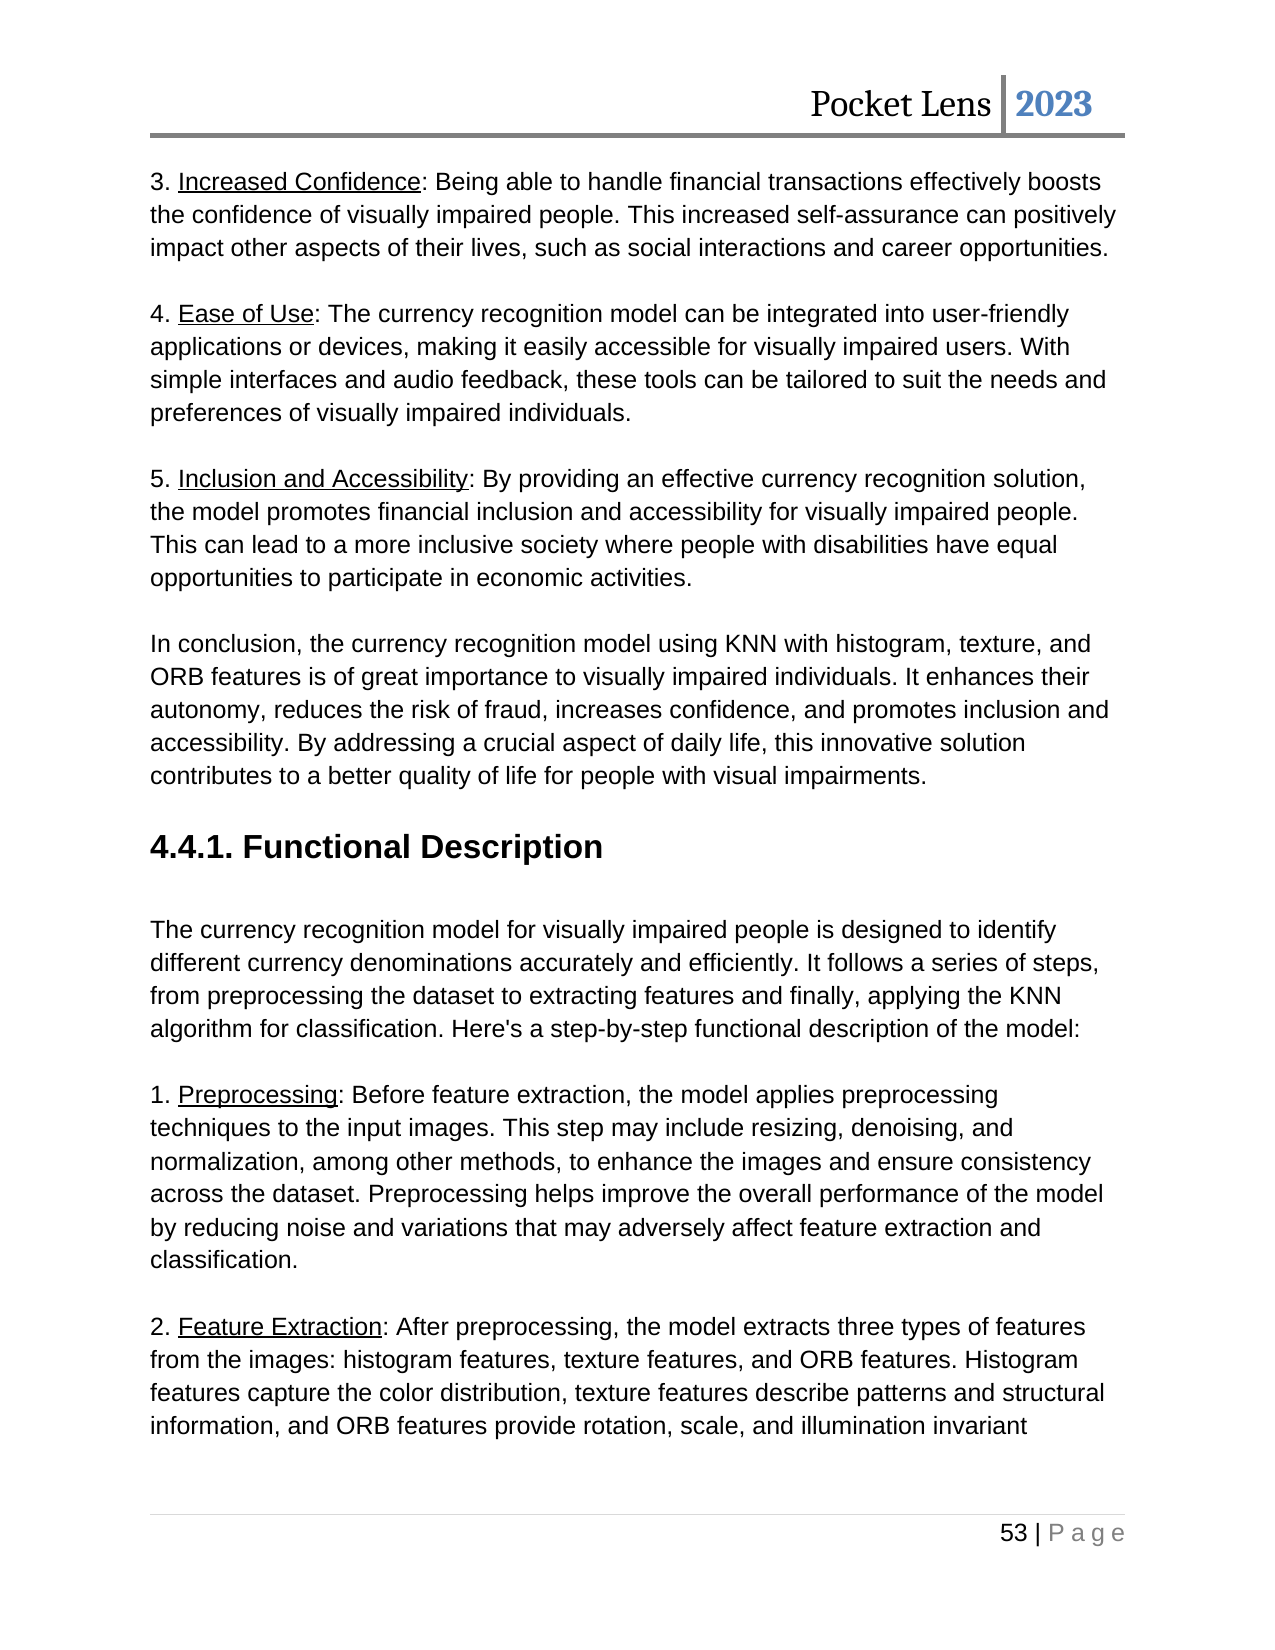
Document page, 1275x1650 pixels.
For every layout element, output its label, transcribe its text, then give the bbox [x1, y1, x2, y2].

text The currency recognition model for visually impaired people is designed to identify different currency denominations accurately and efficiently. It follows a series of steps, from preprocessing the dataset to extracting features and finally, applying the KNN algorithm for classification. Here's a step-by-step functional description of the model: [150, 915, 1125, 1043]
text 4.4.1. Functional Description [150, 827, 1125, 865]
text In conclusion, the currency recognition model using KNN with histogram, texture, and ORB features is of great importance to visually impaired individuals. It enhances their autonomy, reduces the risk of fraud, increases confidence, and promotes inclusion and accessibility. By addressing a crucial aspect of daily life, this innovative solution contributes to a better quality of life for people with visual impairments. [150, 629, 1125, 790]
text 3. Increased Confidence: Being able to handle financial transactions effectively boosts the confidence of visually impaired people. This increased self-assurance can positively impact other aspects of their lives, such as social interactions and career opportunities. [150, 167, 1125, 261]
text 1. Preprocessing: Before feature extraction, the model applies preprocessing techniques to the input images. This step may include resizing, denoising, and normalization, among other methods, to enhance the images and ensure consistency across the dataset. Preprocessing helps improve the overall performance of the model by reducing noise and variations that may adversely affect feature extraction and classification. [150, 1080, 1125, 1274]
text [150, 1312, 1125, 1439]
text 4. Ease of Use: The currency recognition model can be integrated into user-friendly applications or devices, making it easily accessible for visually impaired users. With simple interfaces and audio feedback, these tools can be tailored to suit the needs and preferences of visually impaired individuals. [150, 299, 1125, 426]
text 5. Inclusion and Accessibility: By providing an effective currency recognition solution, the model promotes financial inclusion and accessibility for visually impaired people. This can lead to a more inclusive society where people with disabilities have equal opportunities to participate in economic activities. [150, 464, 1125, 592]
